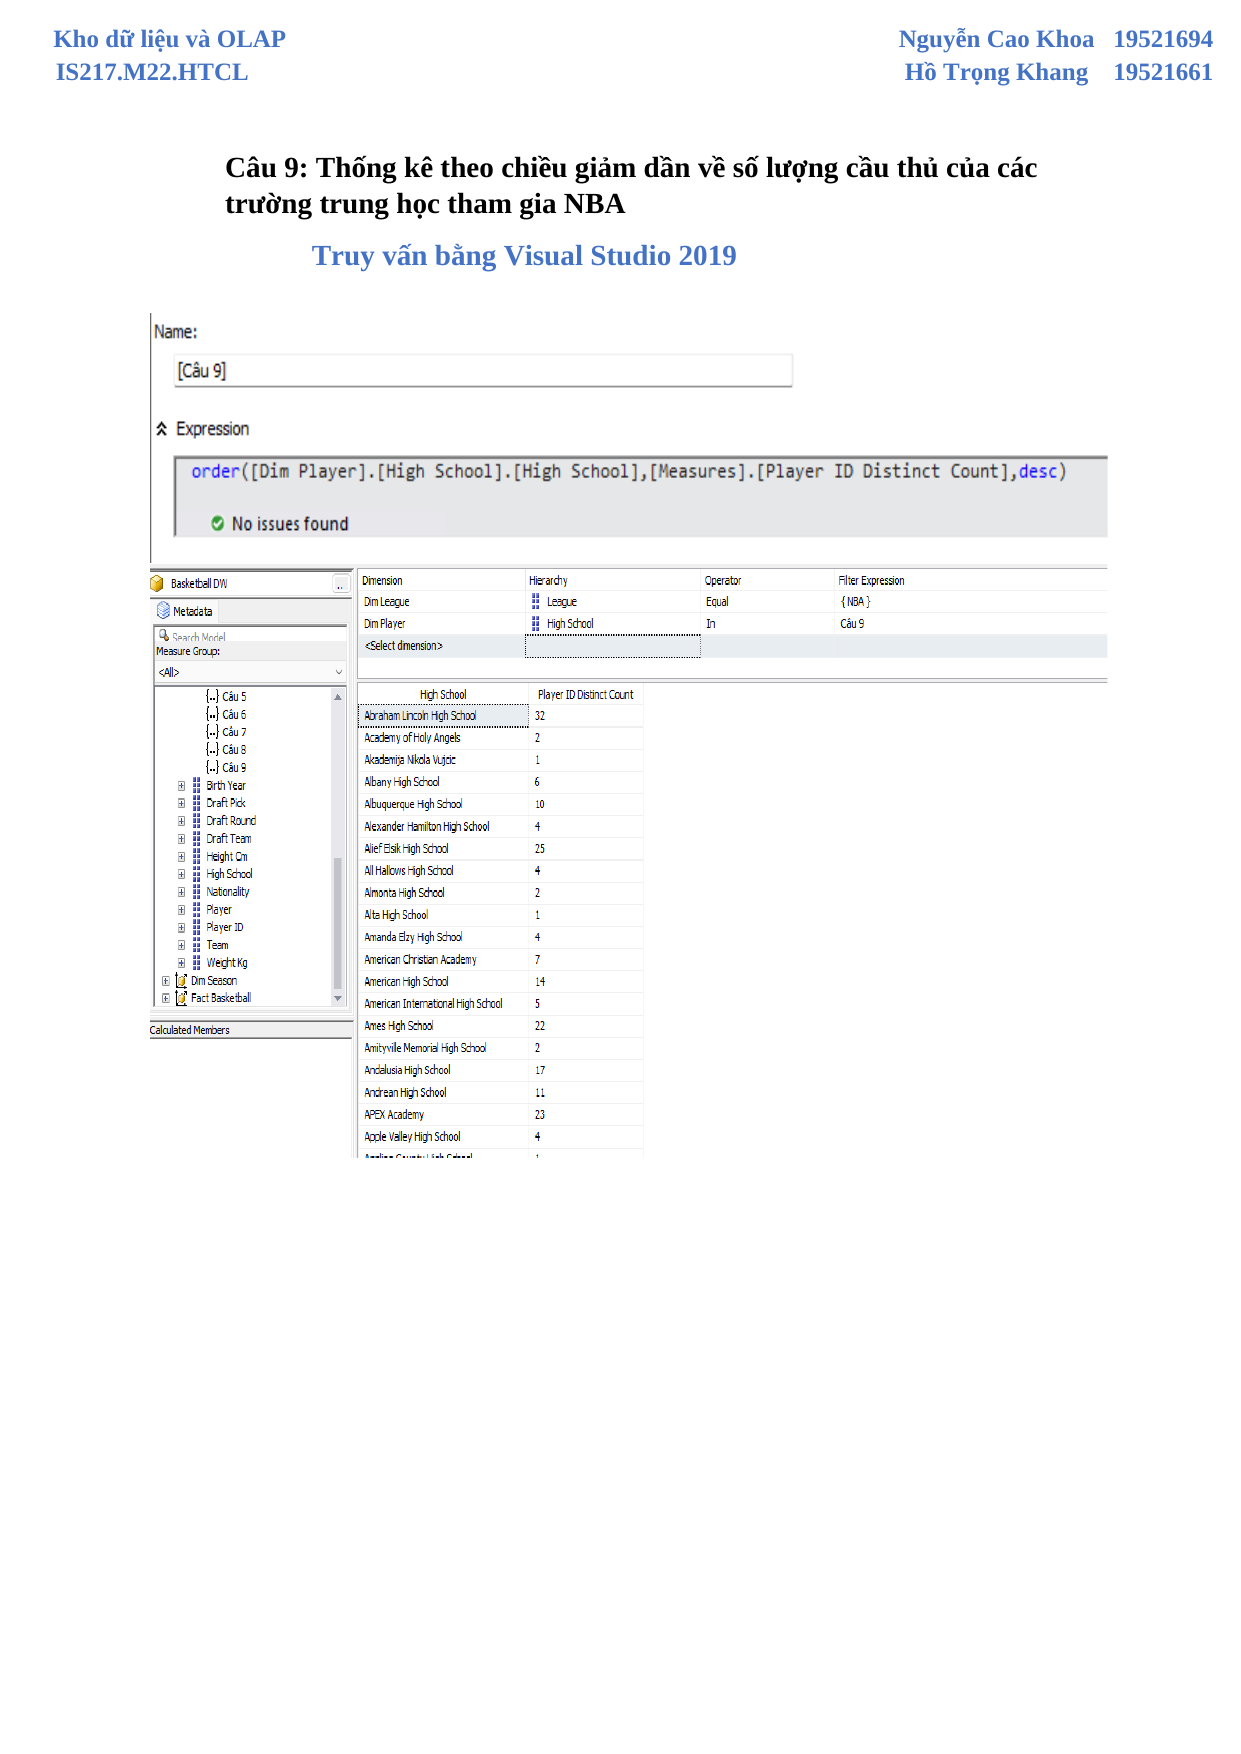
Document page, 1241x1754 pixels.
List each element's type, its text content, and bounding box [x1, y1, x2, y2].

picture [150, 564, 1108, 1158]
subtitle Truy vấn bằng Visual Studio 2019 [274, 238, 1107, 271]
subtitle Câu 9: Thống kê theo chiều giảm dần về số lượng cầu thủ của các trường trung học tham gia NBA [225, 150, 1107, 220]
picture [150, 313, 1108, 563]
